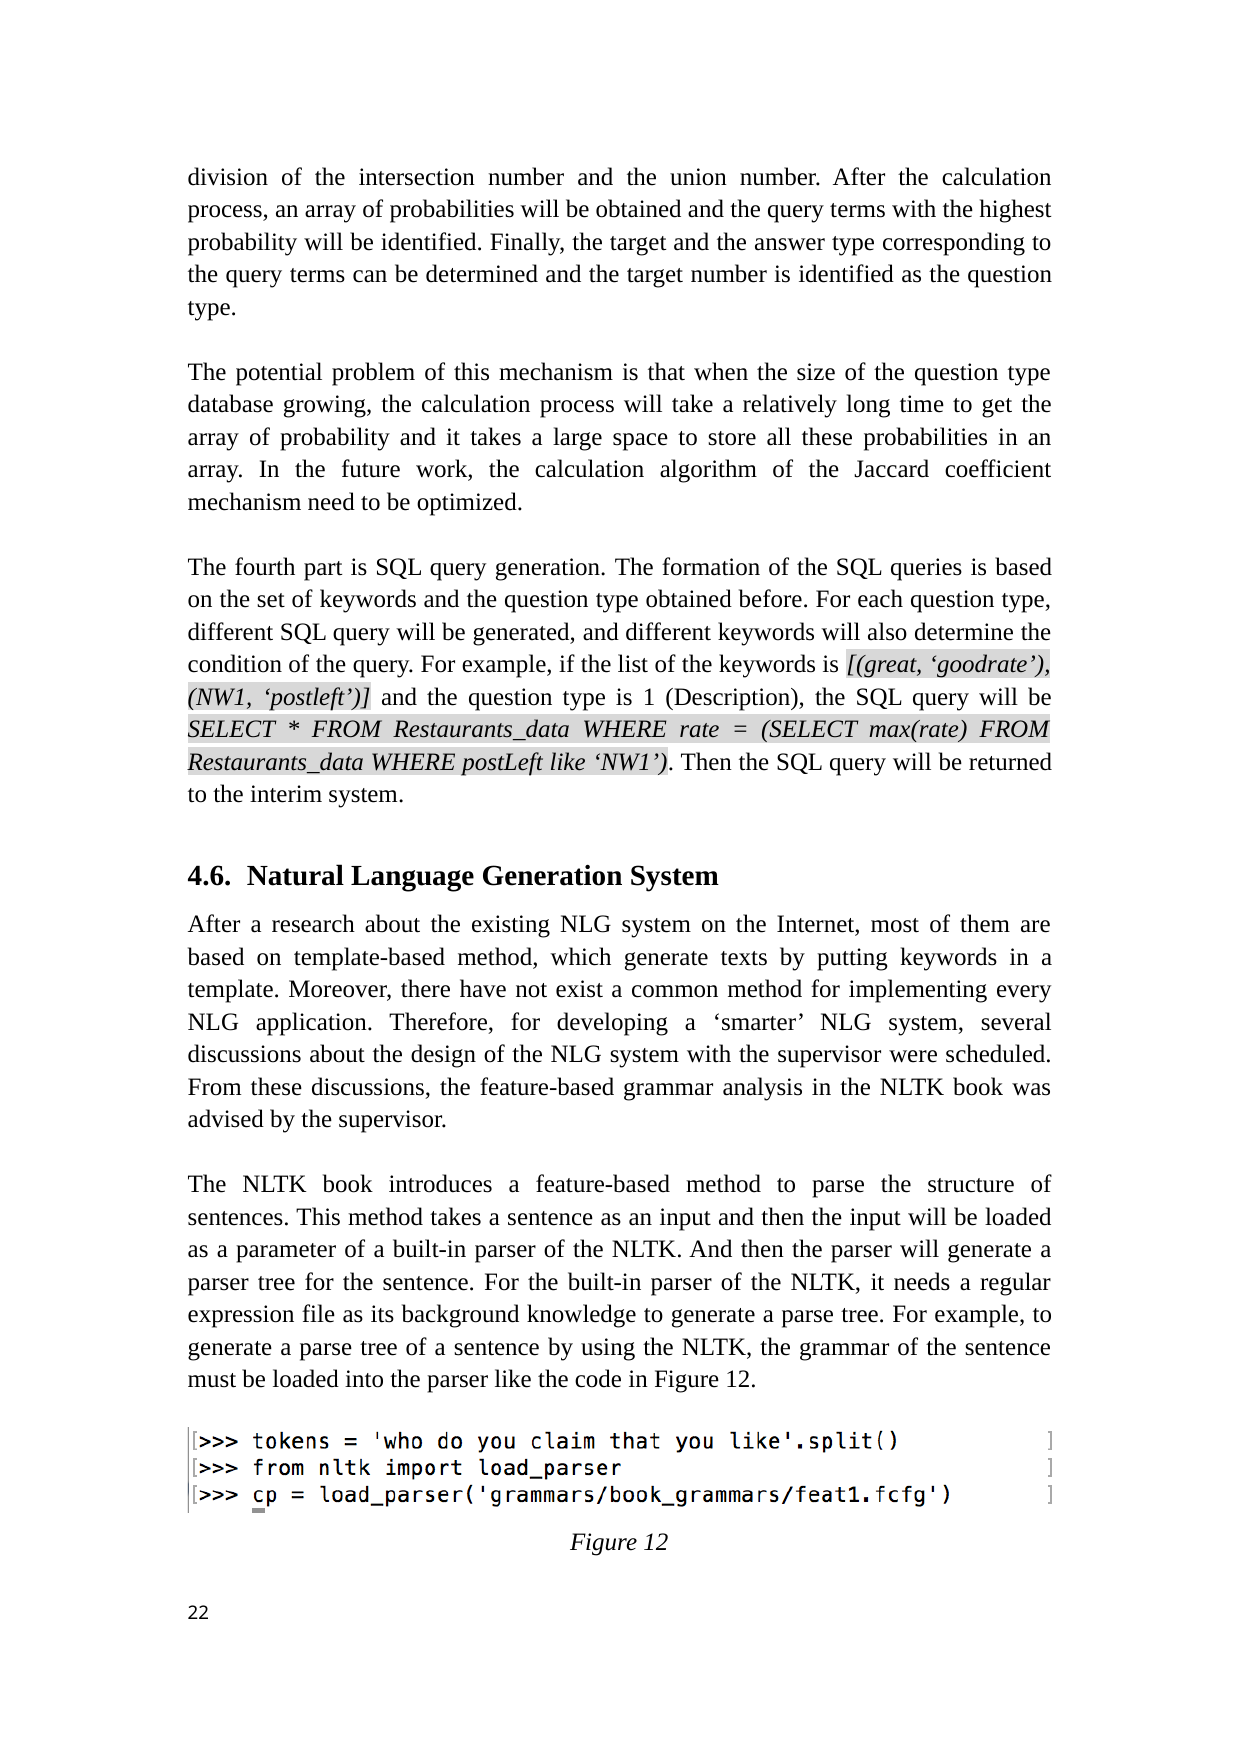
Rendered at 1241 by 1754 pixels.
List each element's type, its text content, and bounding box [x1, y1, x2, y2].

picture [187, 1427, 1053, 1513]
text After a research about the existing NLG system on the Internet, most of them are based on template-based method, which generate texts by putting keywords in a template. Moreover, there have not exist a common method for implementing every NLG application. Therefore, for developing a ‘smarter’ NLG system, several discussions about the design of the NLG system with the supervisor were scheduled. From these discussions, the feature-based grammar analysis in the NLTK book was advised by the supervisor. [187, 907, 1053, 1135]
list Natural Language Generation System [187, 842, 1053, 907]
text The fourth part is SQL query generation. The formation of the SQL queries is based on the set of keywords and the question type obtained before. For each question type, different SQL query will be generated, and different keywords will also determine the condition of the query. For example, if the list of the keywords is [(great, ‘goodrate’), (NW1, ‘postleft’)] and the question type is 1 (Description), the SQL query will be SELECT * FROM Restaurants_data WHERE rate = (SELECT max(rate) FROM Restaurants_data WHERE postLeft like ‘NW1’). Then the SQL query will be returned to the interim system. [187, 550, 1053, 810]
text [187, 160, 1053, 322]
text The NLTK book introduces a feature-based method to parse the structure of sentences. This method takes a sentence as an input and then the input will be loaded as a parameter of a built-in parser of the NLTK. And then the parser will generate a parser tree for the sentence. For the built-in parser of the NLTK, it needs a regular expression file as its background knowledge to generate a parse tree. For example, to generate a parse tree of a sentence by using the NLTK, the grammar of the sentence must be loaded into the parser like the code in Figure 12. [187, 1167, 1053, 1395]
text Figure 12 [187, 1525, 1053, 1557]
text The potential problem of this mechanism is that when the size of the question type database growing, the calculation process will take a relatively long time to get the array of probability and it takes a large space to store all these probabilities in an array. In the future work, the calculation algorithm of the Jaccard coefficient mechanism need to be optimized. [187, 355, 1053, 517]
